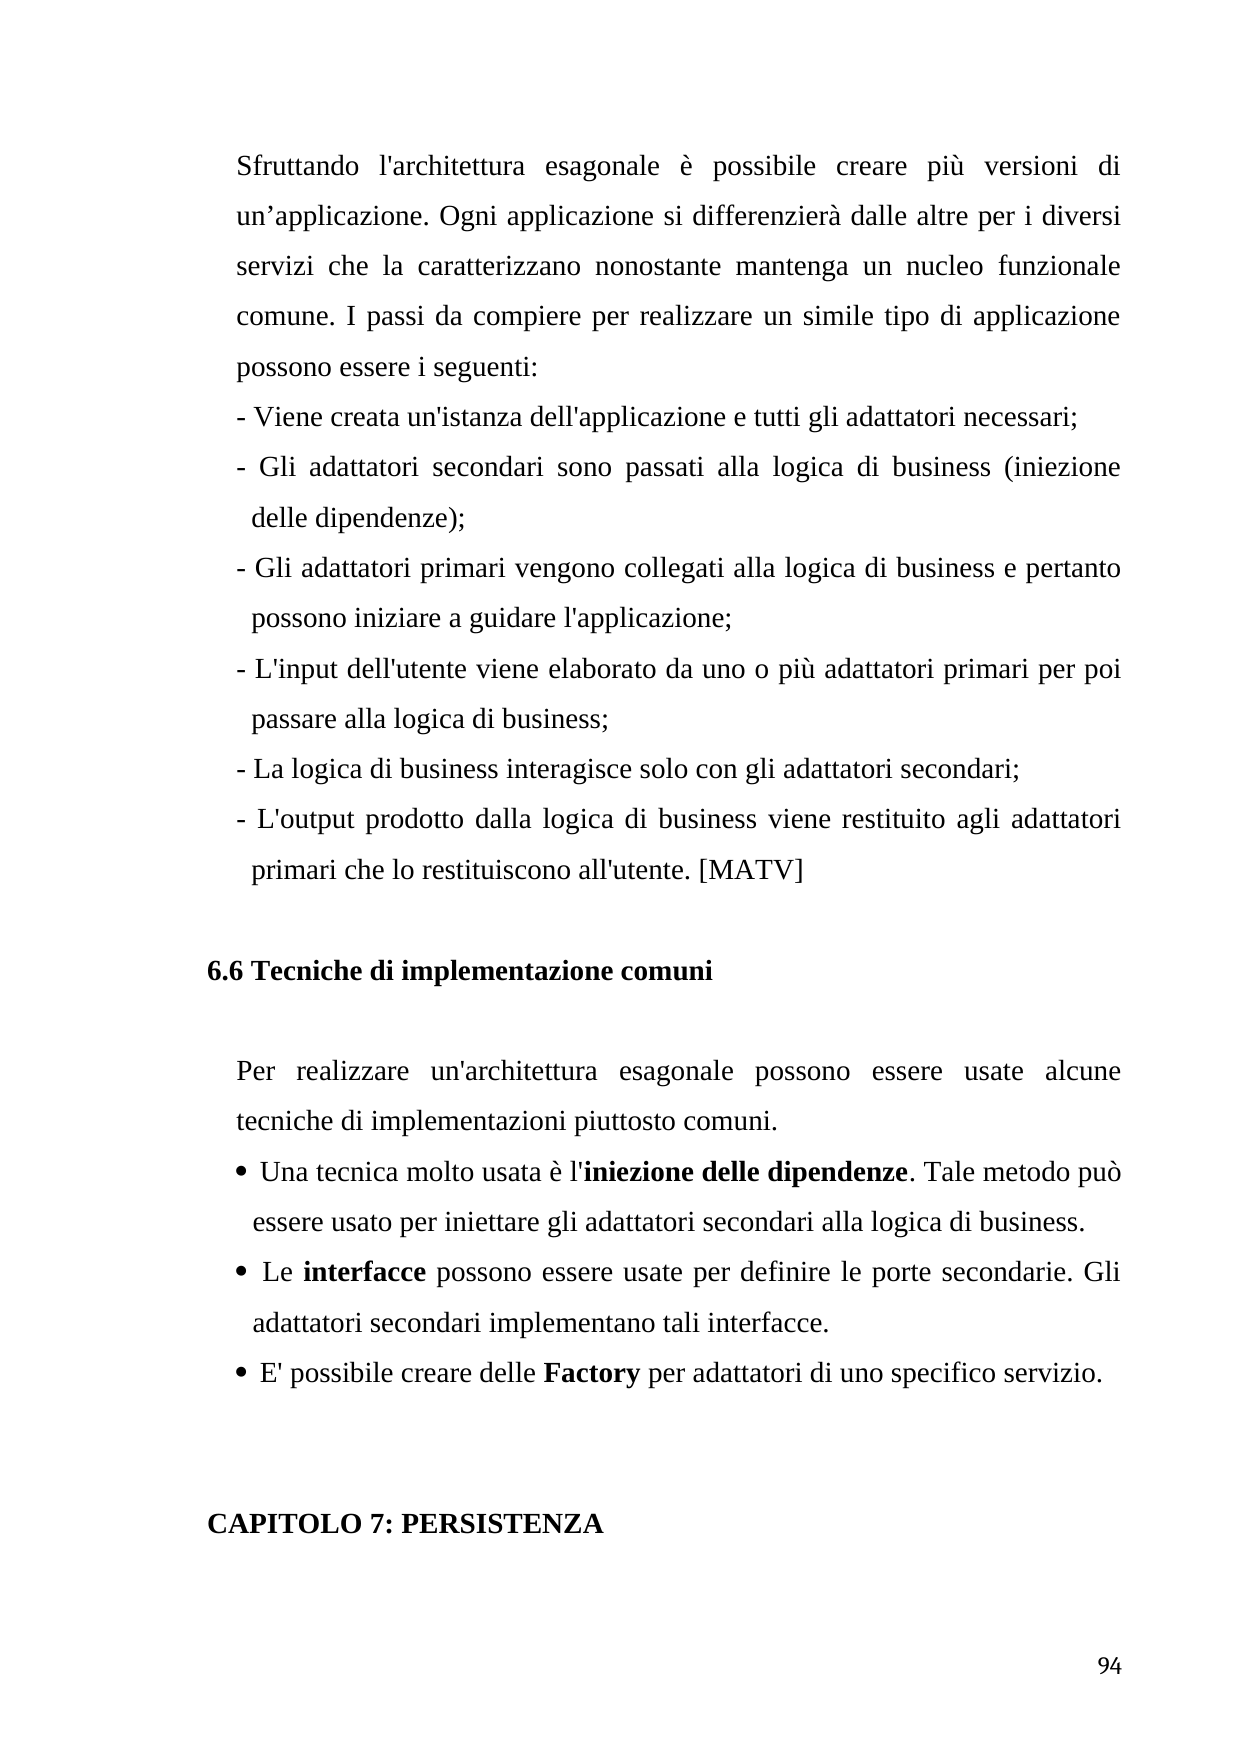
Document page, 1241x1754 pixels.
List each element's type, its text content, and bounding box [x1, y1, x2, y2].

text - L'output prodotto dalla logica di business viene restituito agli adattatori primari che lo restituiscono all'utente. [MATV] [236, 802, 1122, 886]
text Sfruttando l'architettura esagonale è possibile creare più versioni di un’applicazione. Ogni applicazione si differenzierà dalle altre per i diversi servizi che la caratterizzano nonostante mantenga un nucleo funzionale comune. I passi da compiere per realizzare un simile tipo di applicazione possono essere i seguenti: [236, 148, 1122, 382]
text - Viene creata un'istanza dell'applicazione e tutti gli adattatori necessari; [236, 399, 1122, 433]
text 6.6 Tecniche di implementazione comuni [177, 953, 1122, 986]
list Una tecnica molto usata è l'iniezione delle dipendenze. Tale metodo può essere usato per iniettare gli adattatori secondari alla logica di business. [236, 1154, 1122, 1238]
list Le interfacce possono essere usate per definire le porte secondarie. Gli adattatori secondari implementano tali interfacce. [236, 1254, 1122, 1338]
text - La logica di business interagisce solo con gli adattatori secondari; [236, 751, 1122, 785]
list E' possibile creare delle Factory per adattatori di uno specifico servizio. [236, 1355, 1122, 1389]
text CAPITOLO 7: PERSISTENZA [177, 1506, 1122, 1540]
text - Gli adattatori secondari sono passati alla logica di business (iniezione delle dipendenze); [236, 449, 1122, 533]
text Per realizzare un'architettura esagonale possono essere usate alcune tecniche di implementazioni piuttosto comuni. [236, 1053, 1122, 1137]
text - Gli adattatori primari vengono collegati alla logica di business e pertanto possono iniziare a guidare l'applicazione; [236, 550, 1122, 634]
text - L'input dell'utente viene elaborato da uno o più adattatori primari per poi passare alla logica di business; [236, 651, 1122, 734]
